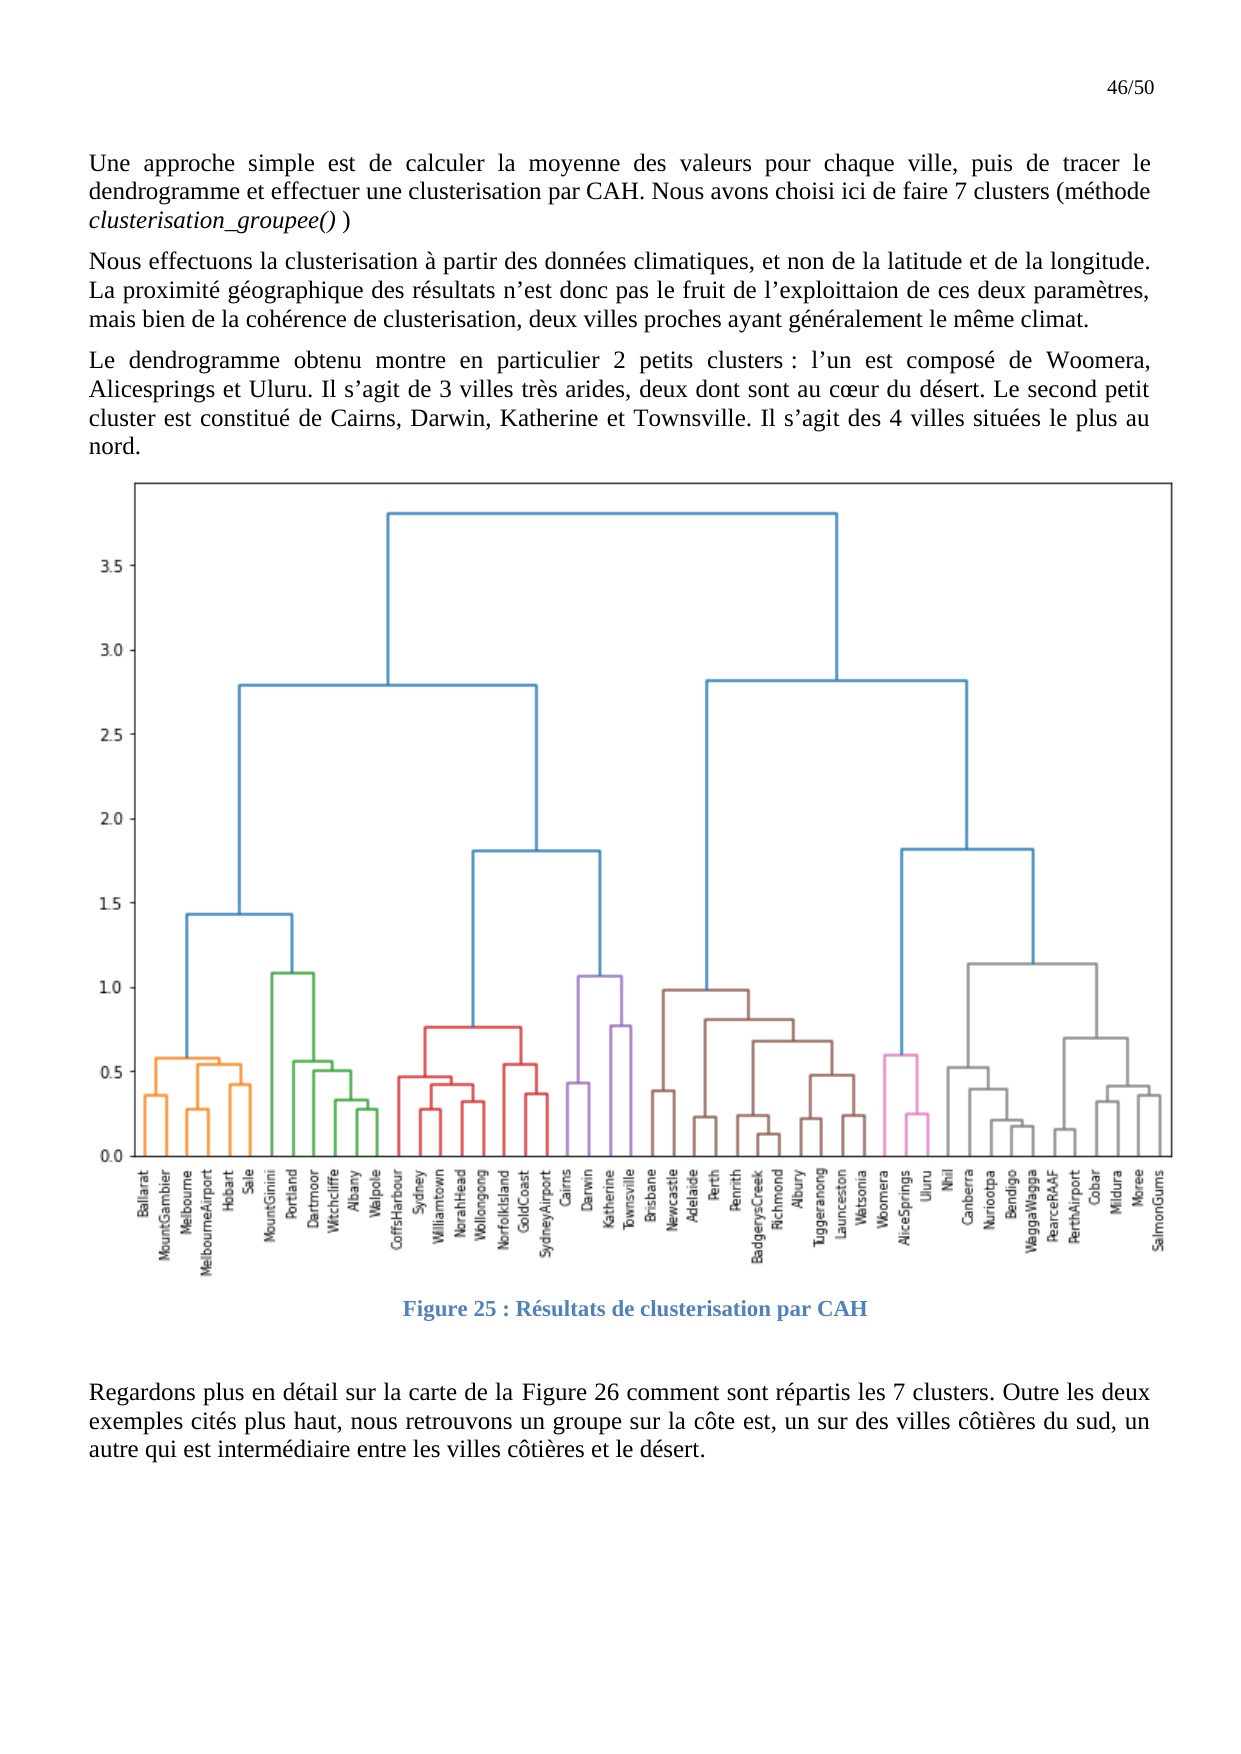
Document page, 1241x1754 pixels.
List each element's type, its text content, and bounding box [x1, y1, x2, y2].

text Nous effectuons la clusterisation à partir des données climatiques, et non de la latitude et de la longitude. La proximité géographique des résultats n’est donc pas le fruit de l’exploittaion de ces deux paramètres, mais bien de la cohérence de clusterisation, deux villes proches ayant généralement le même climat. [89, 246, 1152, 333]
text Une approche simple est de calculer la moyenne des valeurs pour chaque ville, puis de tracer le dendrogramme et effectuer une clusterisation par CAH. Nous avons choisi ici de faire 7 clusters (méthode clusterisation_groupee() ) [89, 148, 1152, 234]
text Le dendrogramme obtenu montre en particulier 2 petits clusters : l’un est composé de Woomera, Alicesprings et Uluru. Il s’agit de 3 villes très arides, deux dont sont au cœur du désert. Le second petit cluster est constitué de Cairns, Darwin, Katherine et Townsville. Il s’agit des 4 villes situées le plus au nord. [89, 345, 1152, 460]
text Regardons plus en détail sur la carte de la Figure 26 comment sont répartis les 7 clusters. Outre les deux exemples cités plus haut, nous retrouvons un groupe sur la côte est, un sur des villes côtières du sud, un autre qui est intermédiaire entre les villes côtières et le désert. [89, 1377, 1152, 1463]
picture [88, 472, 1182, 1286]
